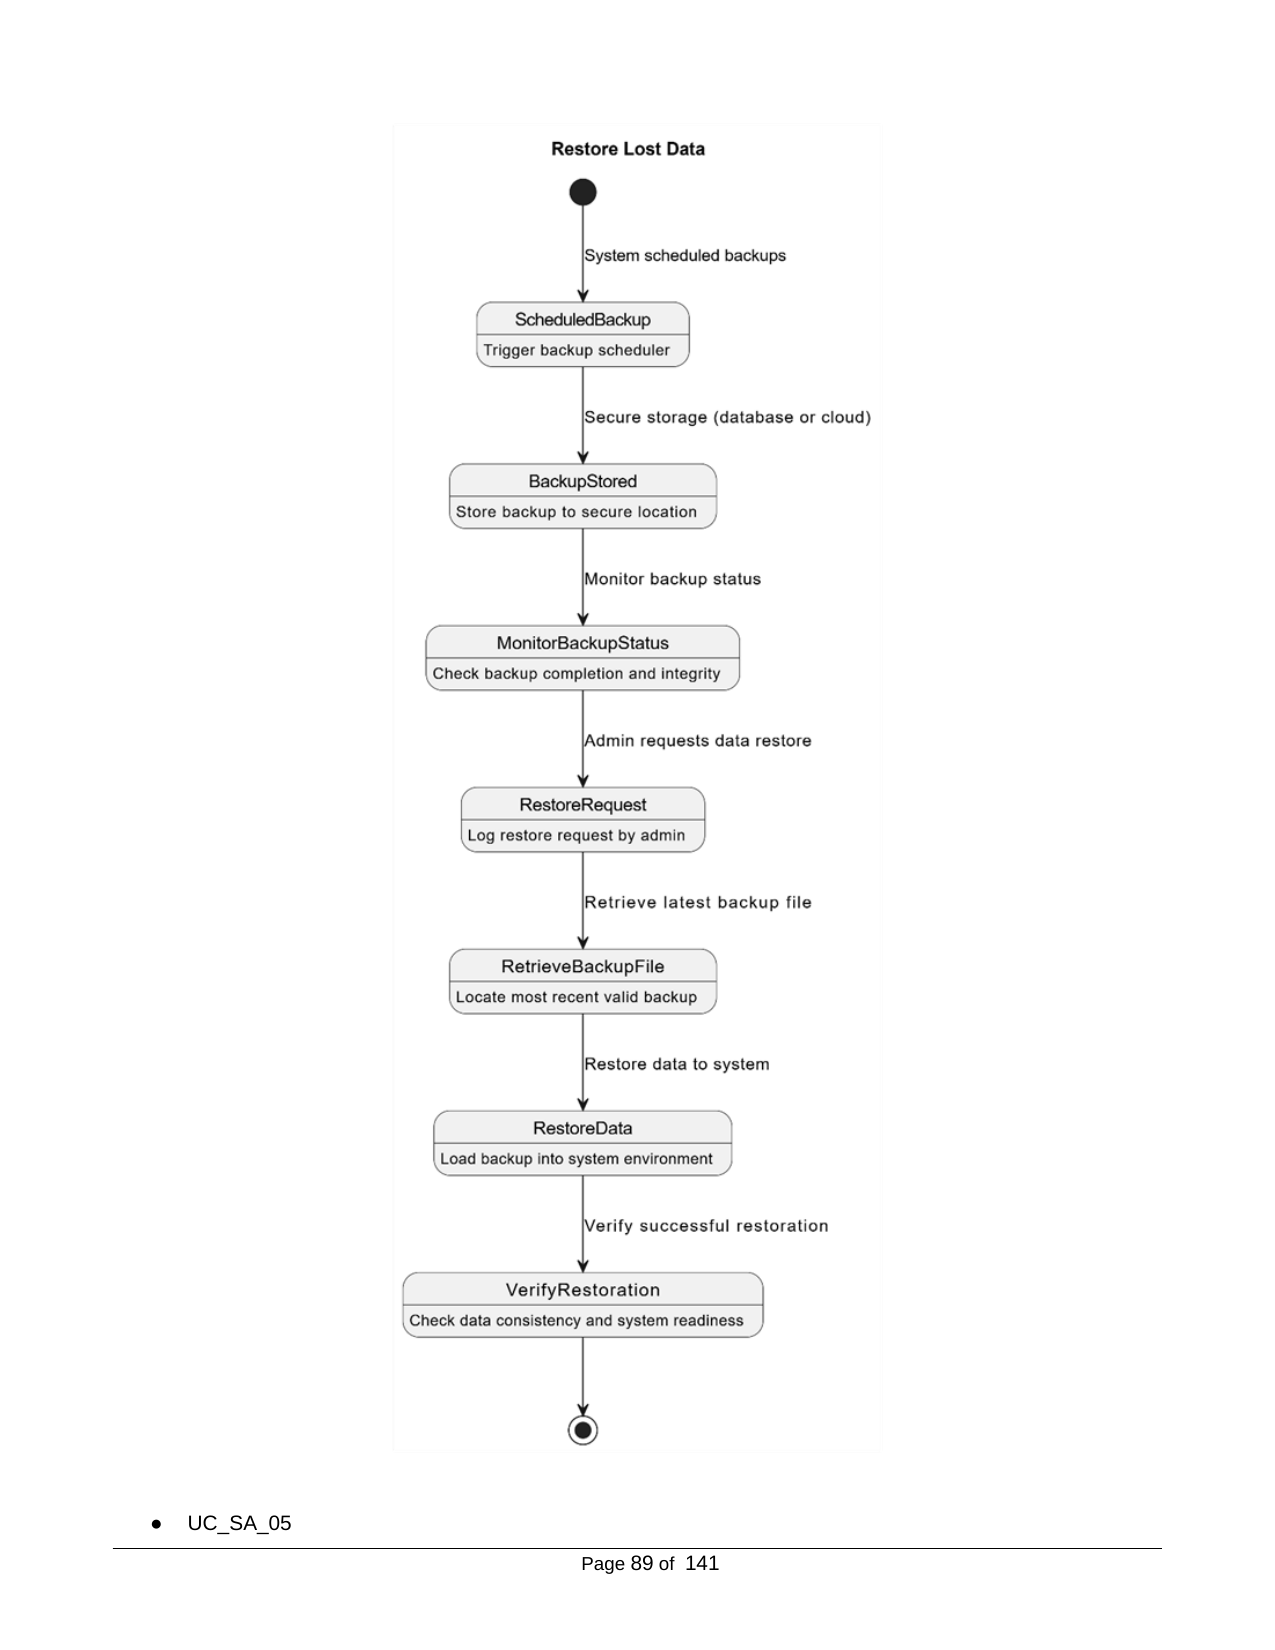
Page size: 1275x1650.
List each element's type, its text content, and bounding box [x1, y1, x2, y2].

picture [382, 112, 893, 1464]
list UC_SA_05 [150, 1511, 1162, 1535]
